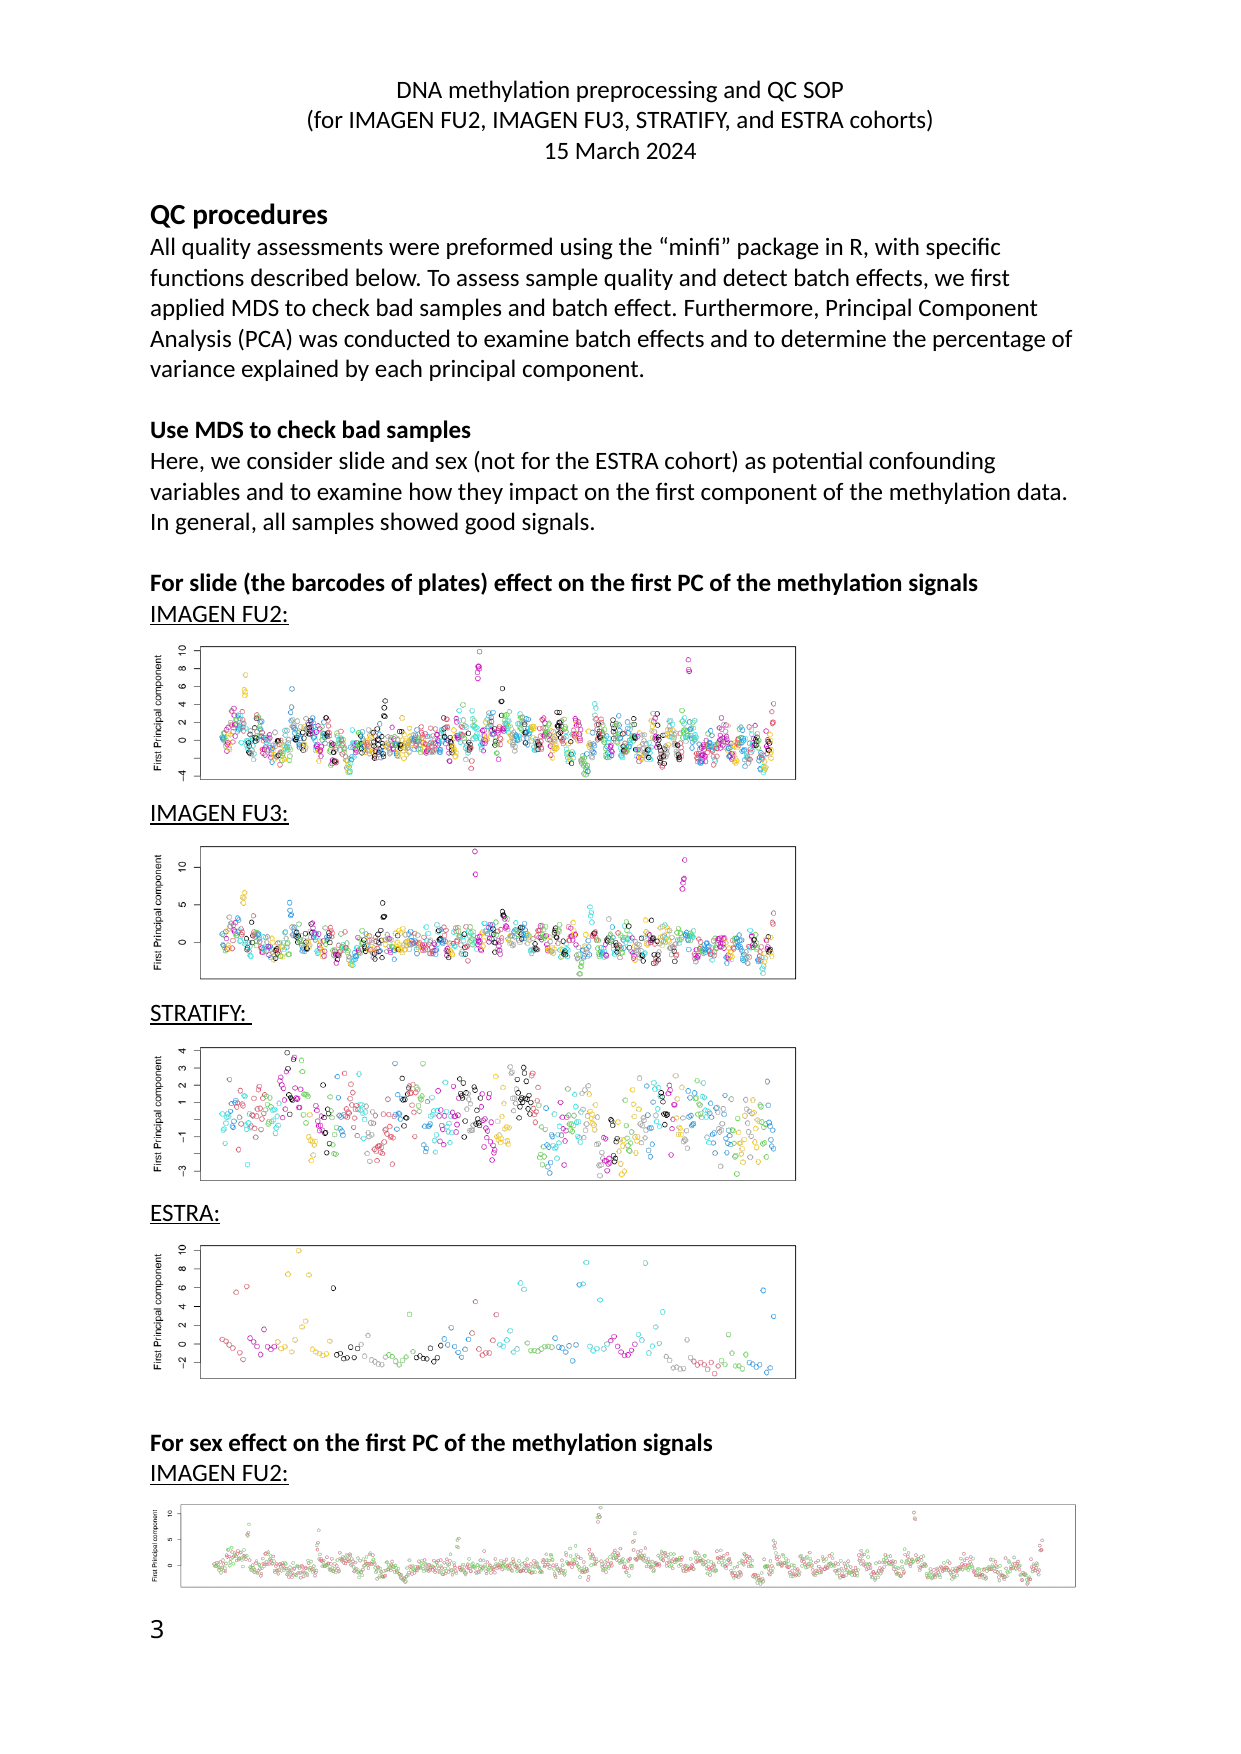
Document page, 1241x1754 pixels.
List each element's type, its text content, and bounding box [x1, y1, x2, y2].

text For slide (the barcodes of plates) effect on the first PC of the methylation signals [150, 567, 1090, 598]
text All quality assessments were preformed using the “minfi” package in R, with specific functions described below. To assess sample quality and detect batch effects, we first applied MDS to check bad samples and batch effect. Furthermore, Principal Component Analysis (PCA) was conducted to examine batch effects and to determine the percentage of variance explained by each principal component. [150, 231, 1090, 384]
text STRATIFY: [150, 997, 1090, 1028]
text Use MDS to check bad samples [150, 414, 1090, 445]
text Here, we consider slide and sex (not for the ESTRA cohort) as potential confounding variables and to examine how they impact on the first component of the methylation data. In general, all samples showed good signals. [150, 445, 1090, 537]
text IMAGEN FU2: [150, 598, 1090, 628]
text QC procedures [150, 196, 1090, 231]
text IMAGEN FU3: [150, 797, 1090, 828]
text IMAGEN FU2: [150, 1457, 1090, 1488]
text For sex effect on the first PC of the methylation signals [150, 1427, 1090, 1457]
text ESTRA: [150, 1197, 1090, 1227]
